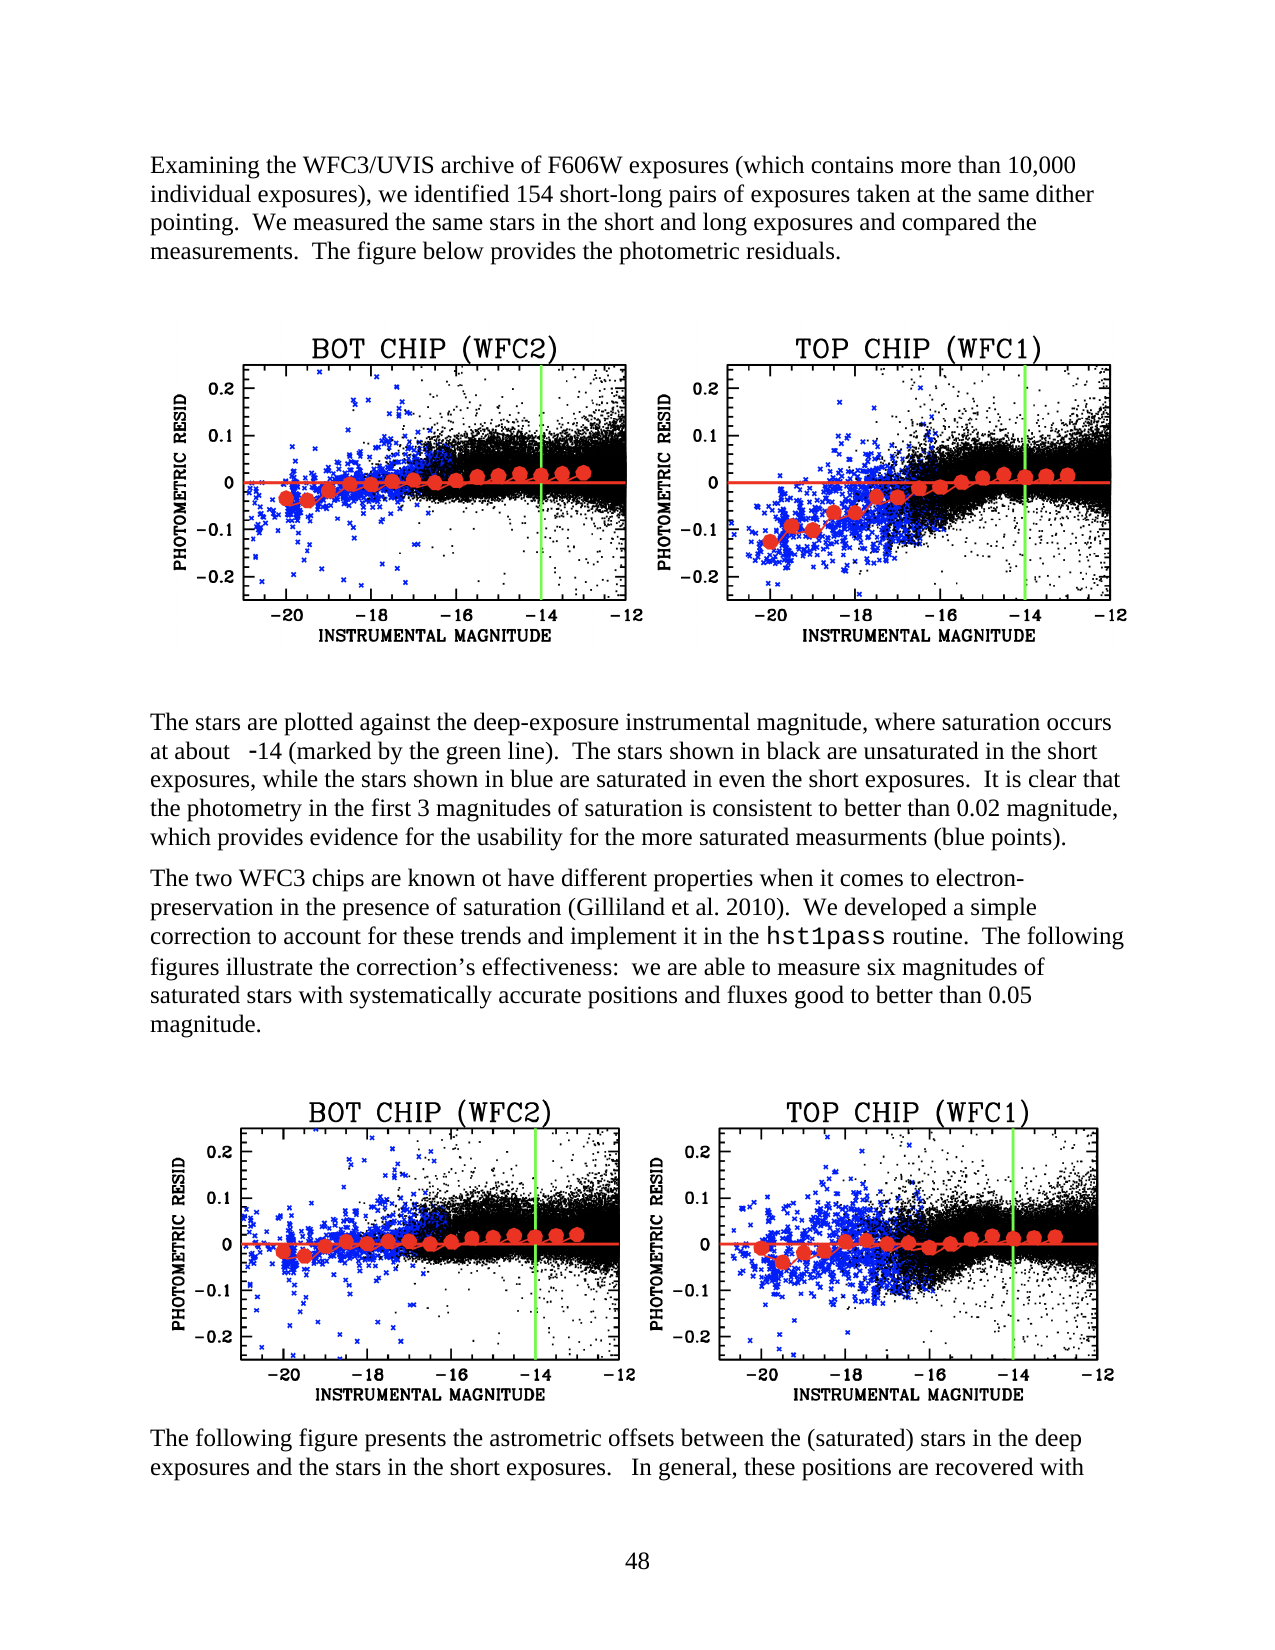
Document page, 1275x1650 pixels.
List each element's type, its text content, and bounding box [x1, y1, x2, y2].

picture [150, 318, 1139, 654]
text The stars are plotted against the deep-exposure instrumental magnitude, where saturation occurs at about 14 (marked by the green line). The stars shown in black are unsaturated in the short exposures, while the stars shown in blue are saturated in even the short exposures. It is clear that the photometry in the first 3 magnitudes of saturation is consistent to better than 0.02 magnitude, which provides evidence for the usability for the more saturated measurments (blue points). [150, 707, 1125, 851]
text Examining the WFC3/UVIS archive of F606W exposures (which contains more than 10,000 individual exposures), we identified 154 short-long pairs of exposures taken at the same dither pointing. We measured the same stars in the short and long exposures and compared the measurements. The figure below provides the photometric residuals. [150, 150, 1125, 265]
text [150, 1423, 1125, 1481]
picture [152, 1091, 1123, 1412]
text The two WFC3 chips are known ot have different properties when it comes to electron-preservation in the presence of saturation (Gilliland et al. 2010). We developed a simple correction to account for these trends and implement it in the hst1pass routine. The following figures illustrate the correction’s effectiveness: we are able to measure six magnitudes of saturated stars with systematically accurate positions and fluxes good to better than 0.05 magnitude. [150, 863, 1125, 1038]
